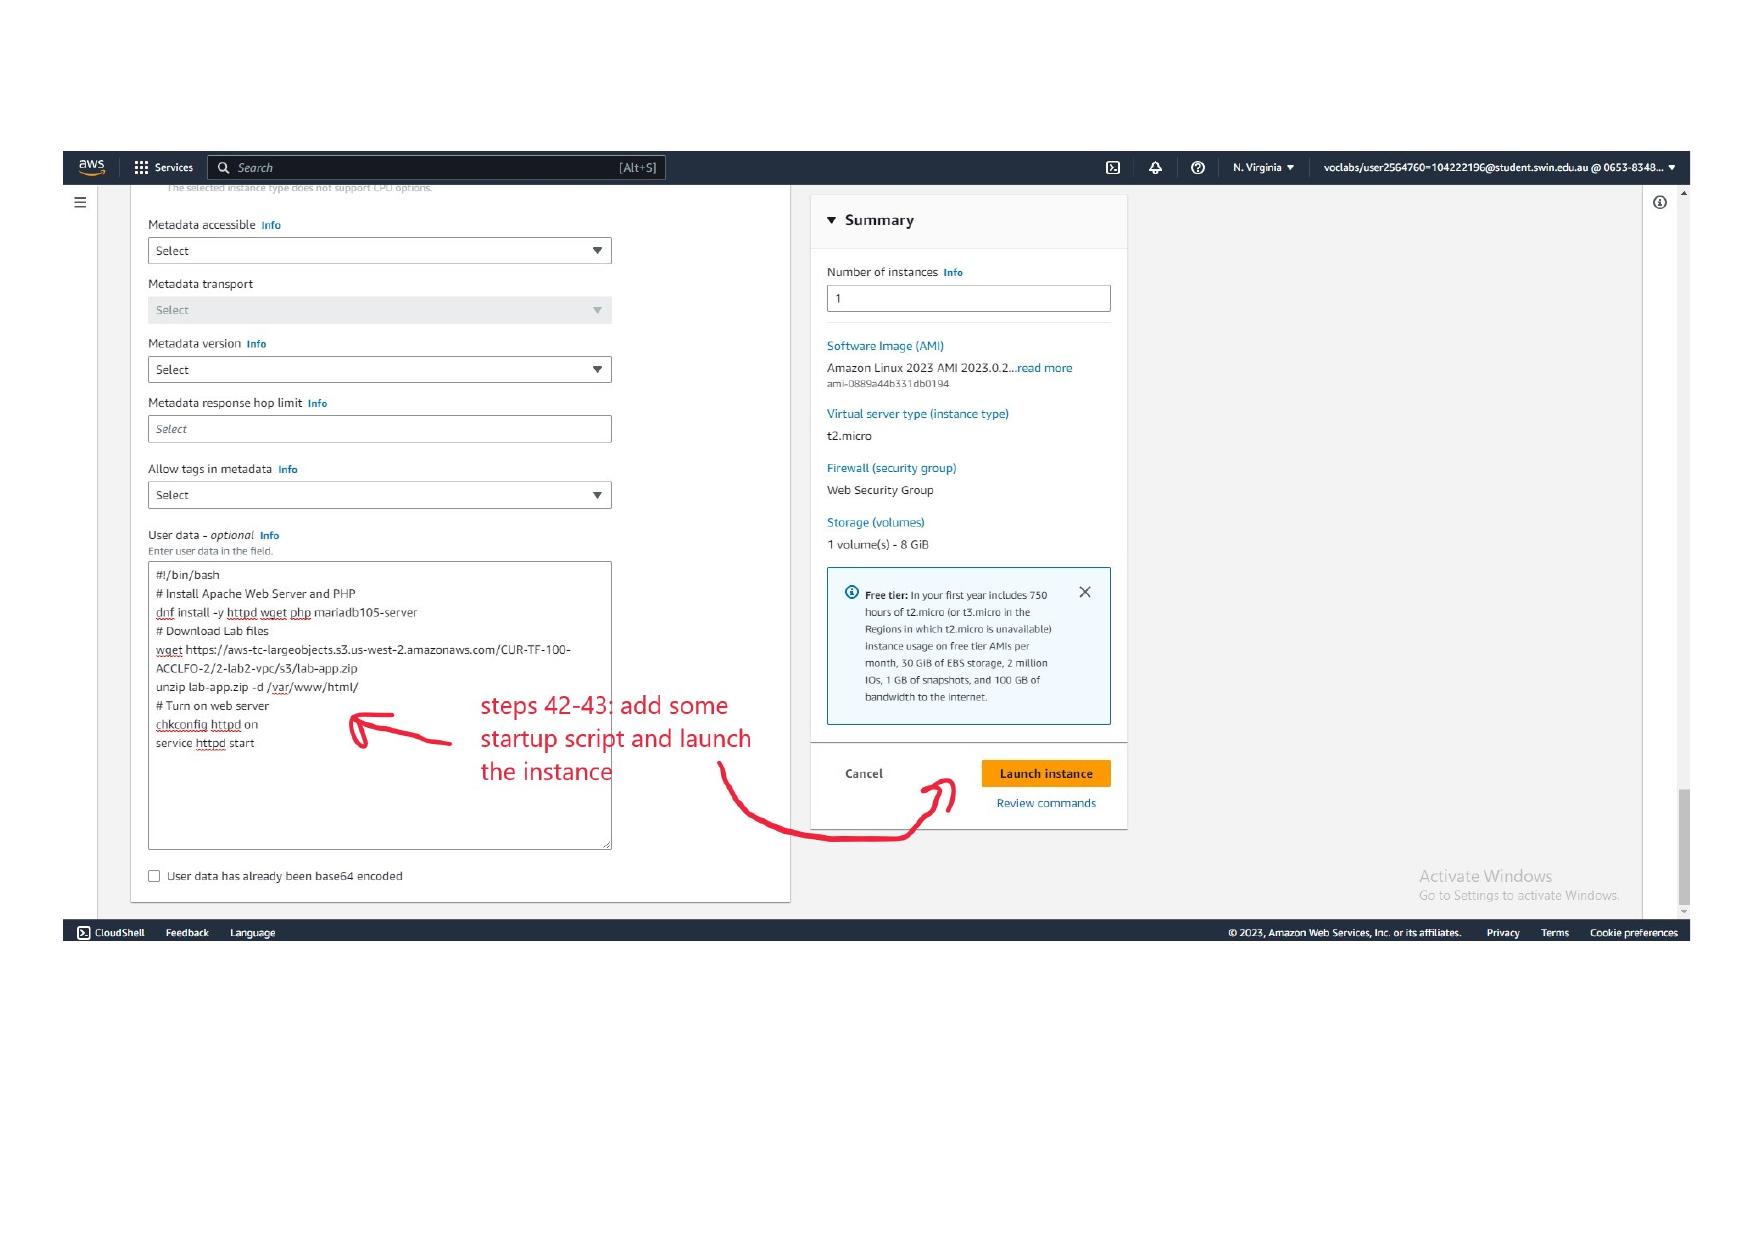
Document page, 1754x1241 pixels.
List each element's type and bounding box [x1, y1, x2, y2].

picture [63, 151, 1691, 941]
